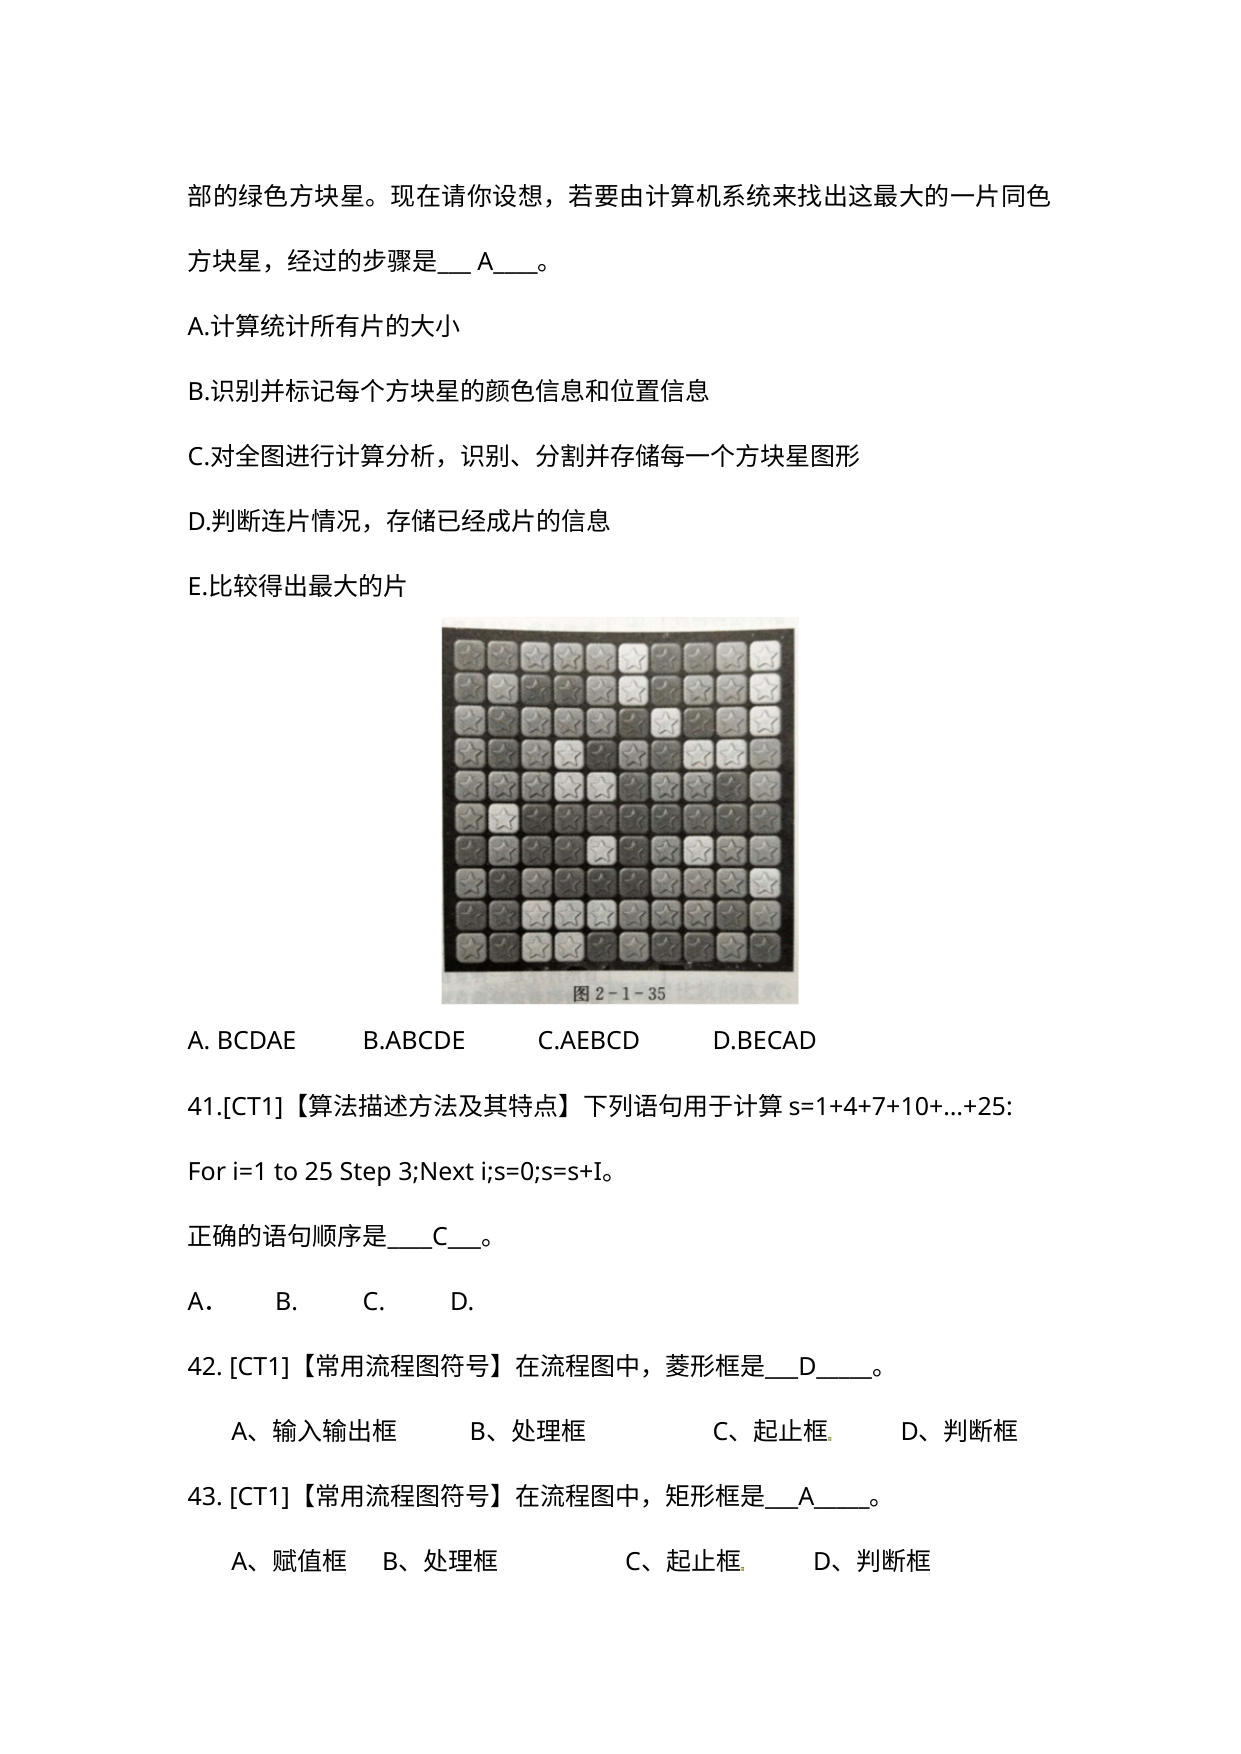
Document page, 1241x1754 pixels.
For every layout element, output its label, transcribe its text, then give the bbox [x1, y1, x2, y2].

text A、赋值框 B、处理框 C、起止框 D、判断框 [187, 1527, 1053, 1592]
text 41.[CT1]【算法描述方法及其特点】下列语句用于计算s=1+4+7+10+…+25: [187, 1072, 1053, 1137]
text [187, 162, 1053, 292]
text A、输入输出框 B、处理框 C、起止框 D、判断框 [187, 1397, 1053, 1462]
text D.判断连片情况，存储已经成片的信息 [187, 487, 1053, 552]
text 42. [CT1]【常用流程图符号】在流程图中，菱形框是___D_____。 [187, 1332, 1053, 1397]
picture [441, 617, 799, 1005]
text A． B. C. D. [187, 1267, 1053, 1332]
text E.比较得出最大的片 [187, 552, 1053, 617]
text For i=1 to 25 Step 3;Next i;s=0;s=s+I。 [187, 1137, 1053, 1202]
text B.识别并标记每个方块星的颜色信息和位置信息 [187, 357, 1053, 422]
text 正确的语句顺序是____C___。 [187, 1202, 1053, 1267]
text A. BCDAE B.ABCDE C.AEBCD D.BECAD [187, 1007, 1053, 1072]
text A.计算统计所有片的大小 [187, 292, 1053, 357]
text C.对全图进行计算分析，识别、分割并存储每一个方块星图形 [187, 422, 1053, 487]
text 43. [CT1]【常用流程图符号】在流程图中，矩形框是___A_____。 [187, 1462, 1053, 1527]
